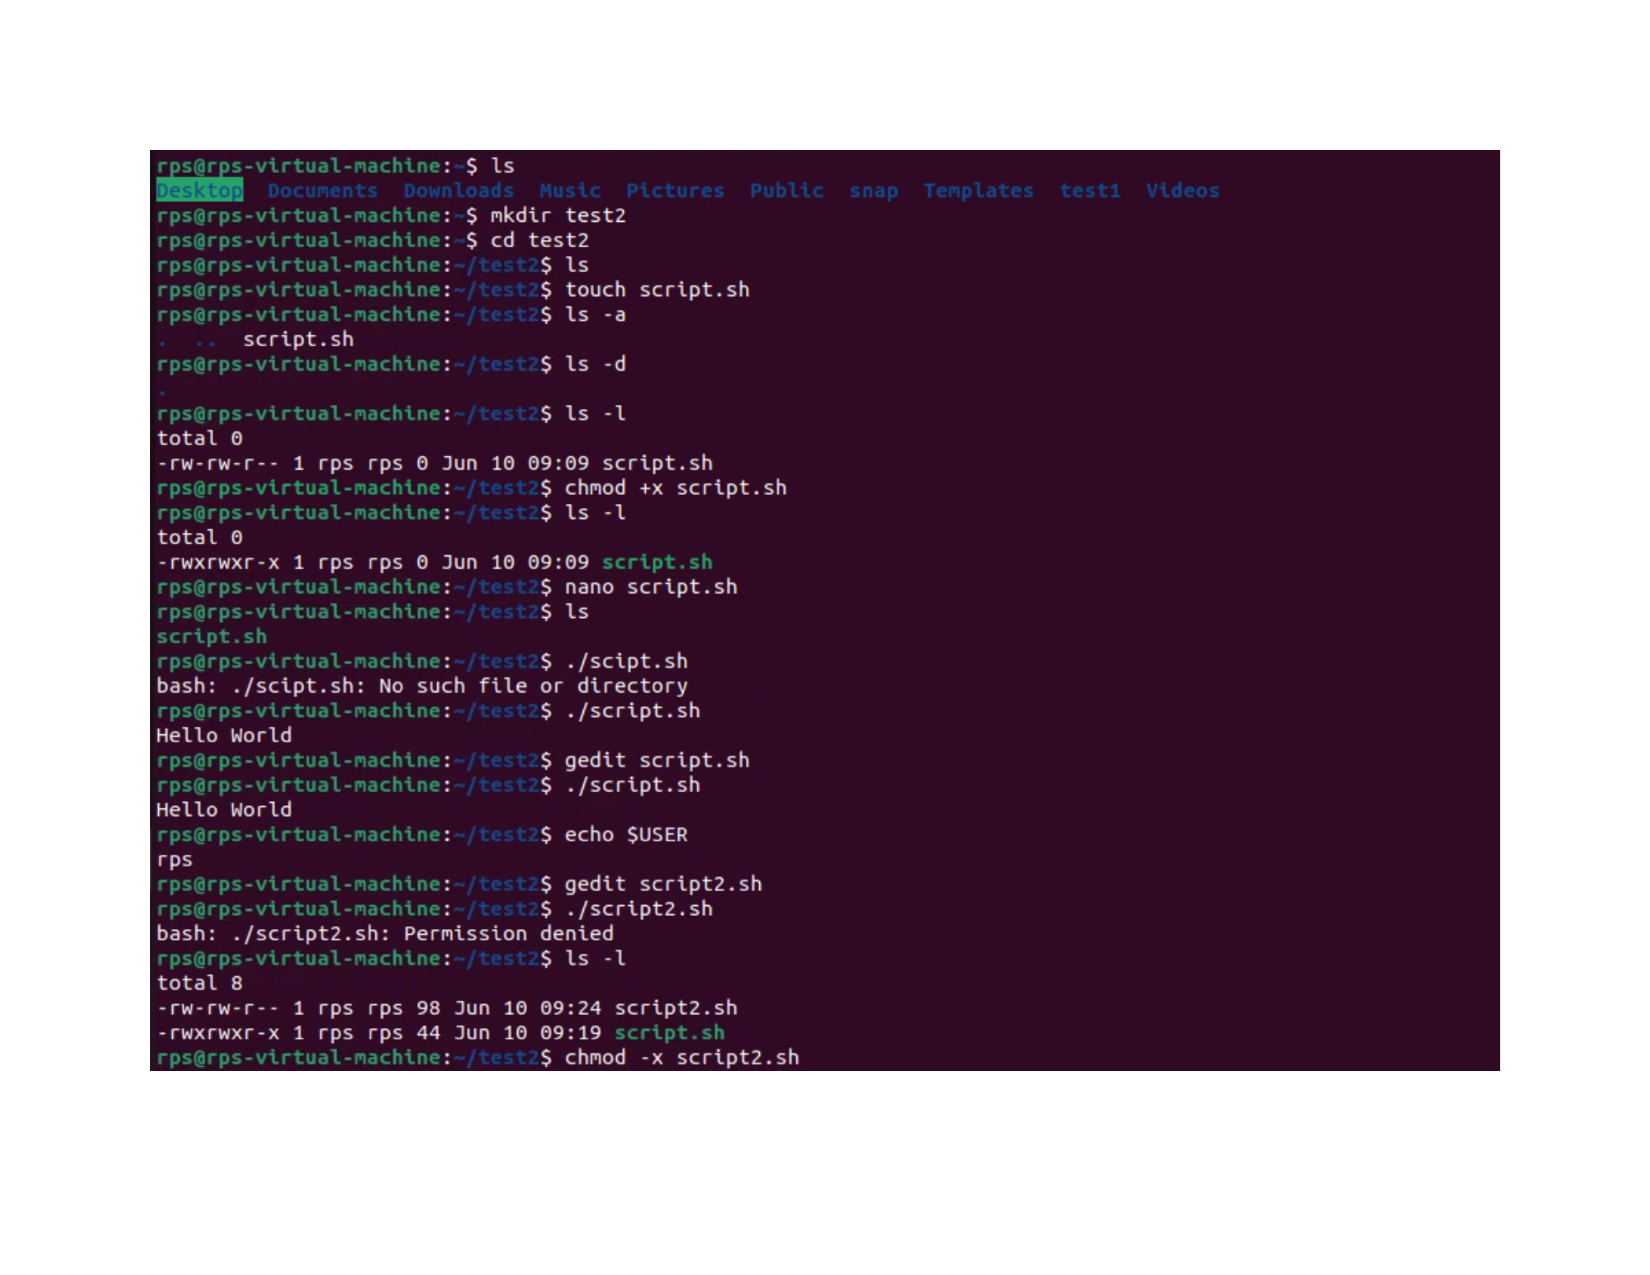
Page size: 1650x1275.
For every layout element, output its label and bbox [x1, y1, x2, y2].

picture [150, 150, 1500, 1071]
